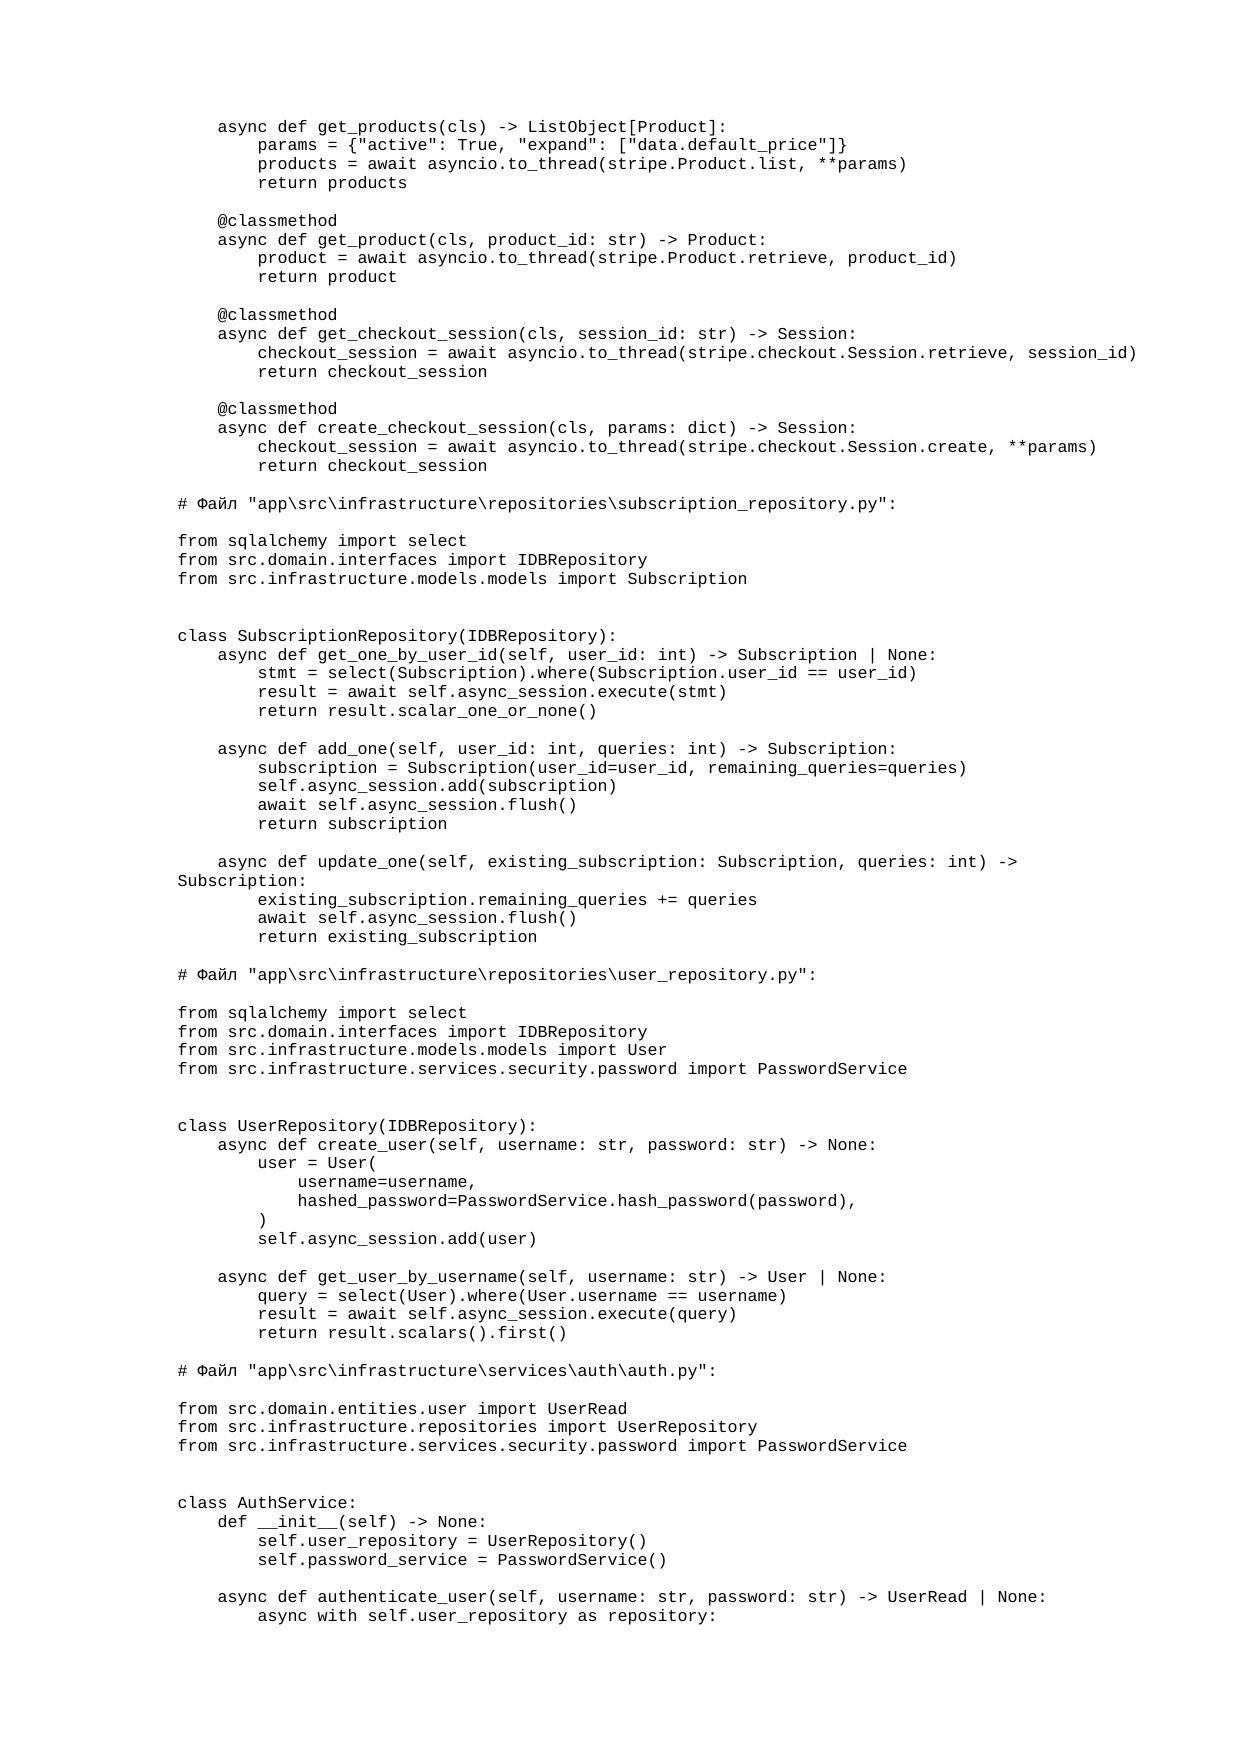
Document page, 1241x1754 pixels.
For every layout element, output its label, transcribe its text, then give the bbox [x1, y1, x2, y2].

text from src.infrastructure.models.models import Subscription [177, 571, 1152, 589]
text async def add_one(self, user_id: int, queries: int) -> Subscription: [177, 740, 1152, 759]
text return checkout_session [177, 457, 1152, 476]
text params = {"active": True, "expand": ["data.default_price"]} [177, 137, 1152, 156]
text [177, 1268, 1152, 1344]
text checkout_session = await asyncio.to_thread(stripe.checkout.Session.retrieve, session_id) [177, 344, 1152, 363]
text await self.async_session.flush() [177, 797, 1152, 816]
text return existing_subscription [177, 929, 1152, 948]
text subscription = Subscription(user_id=user_id, remaining_queries=queries) [177, 759, 1152, 778]
text await self.async_session.flush() [177, 910, 1152, 929]
text self.async_session.add(subscription) [177, 778, 1152, 797]
text return subscription [177, 816, 1152, 834]
text checkout_session = await asyncio.to_thread(stripe.checkout.Session.create, **params) [177, 439, 1152, 457]
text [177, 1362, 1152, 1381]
text class SubscriptionRepository(IDBRepository): [177, 627, 1152, 646]
text @classmethod [177, 212, 1152, 231]
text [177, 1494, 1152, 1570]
text async def create_checkout_session(cls, params: dict) -> Session: [177, 420, 1152, 439]
text @classmethod [177, 401, 1152, 420]
text @classmethod [177, 307, 1152, 326]
text async def get_checkout_session(cls, session_id: str) -> Session: [177, 326, 1152, 344]
text result = await self.async_session.execute(stmt) [177, 684, 1152, 703]
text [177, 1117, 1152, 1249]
text from sqlalchemy import select [177, 533, 1152, 552]
text async def get_one_by_user_id(self, user_id: int) -> Subscription | None: [177, 646, 1152, 665]
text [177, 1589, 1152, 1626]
text from src.domain.interfaces import IDBRepository [177, 552, 1152, 571]
text # Файл "app\src\infrastructure\repositories\subscription_repository.py": [177, 495, 1152, 514]
text return products [177, 175, 1152, 193]
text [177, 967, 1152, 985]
text product = await asyncio.to_thread(stripe.Product.retrieve, product_id) [177, 250, 1152, 269]
text return result.scalar_one_or_none() [177, 703, 1152, 721]
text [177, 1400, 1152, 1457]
text products = await asyncio.to_thread(stripe.Product.list, **params) [177, 156, 1152, 175]
text return product [177, 269, 1152, 288]
text existing_subscription.remaining_queries += queries [177, 891, 1152, 910]
text stmt = select(Subscription).where(Subscription.user_id == user_id) [177, 665, 1152, 684]
text async def get_product(cls, product_id: str) -> Product: [177, 231, 1152, 250]
text return checkout_session [177, 363, 1152, 382]
text async def update_one(self, existing_subscription: Subscription, queries: int) -> Subscription: [177, 853, 1152, 891]
text async def get_products(cls) -> ListObject[Product]: [177, 118, 1152, 137]
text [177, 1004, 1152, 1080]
